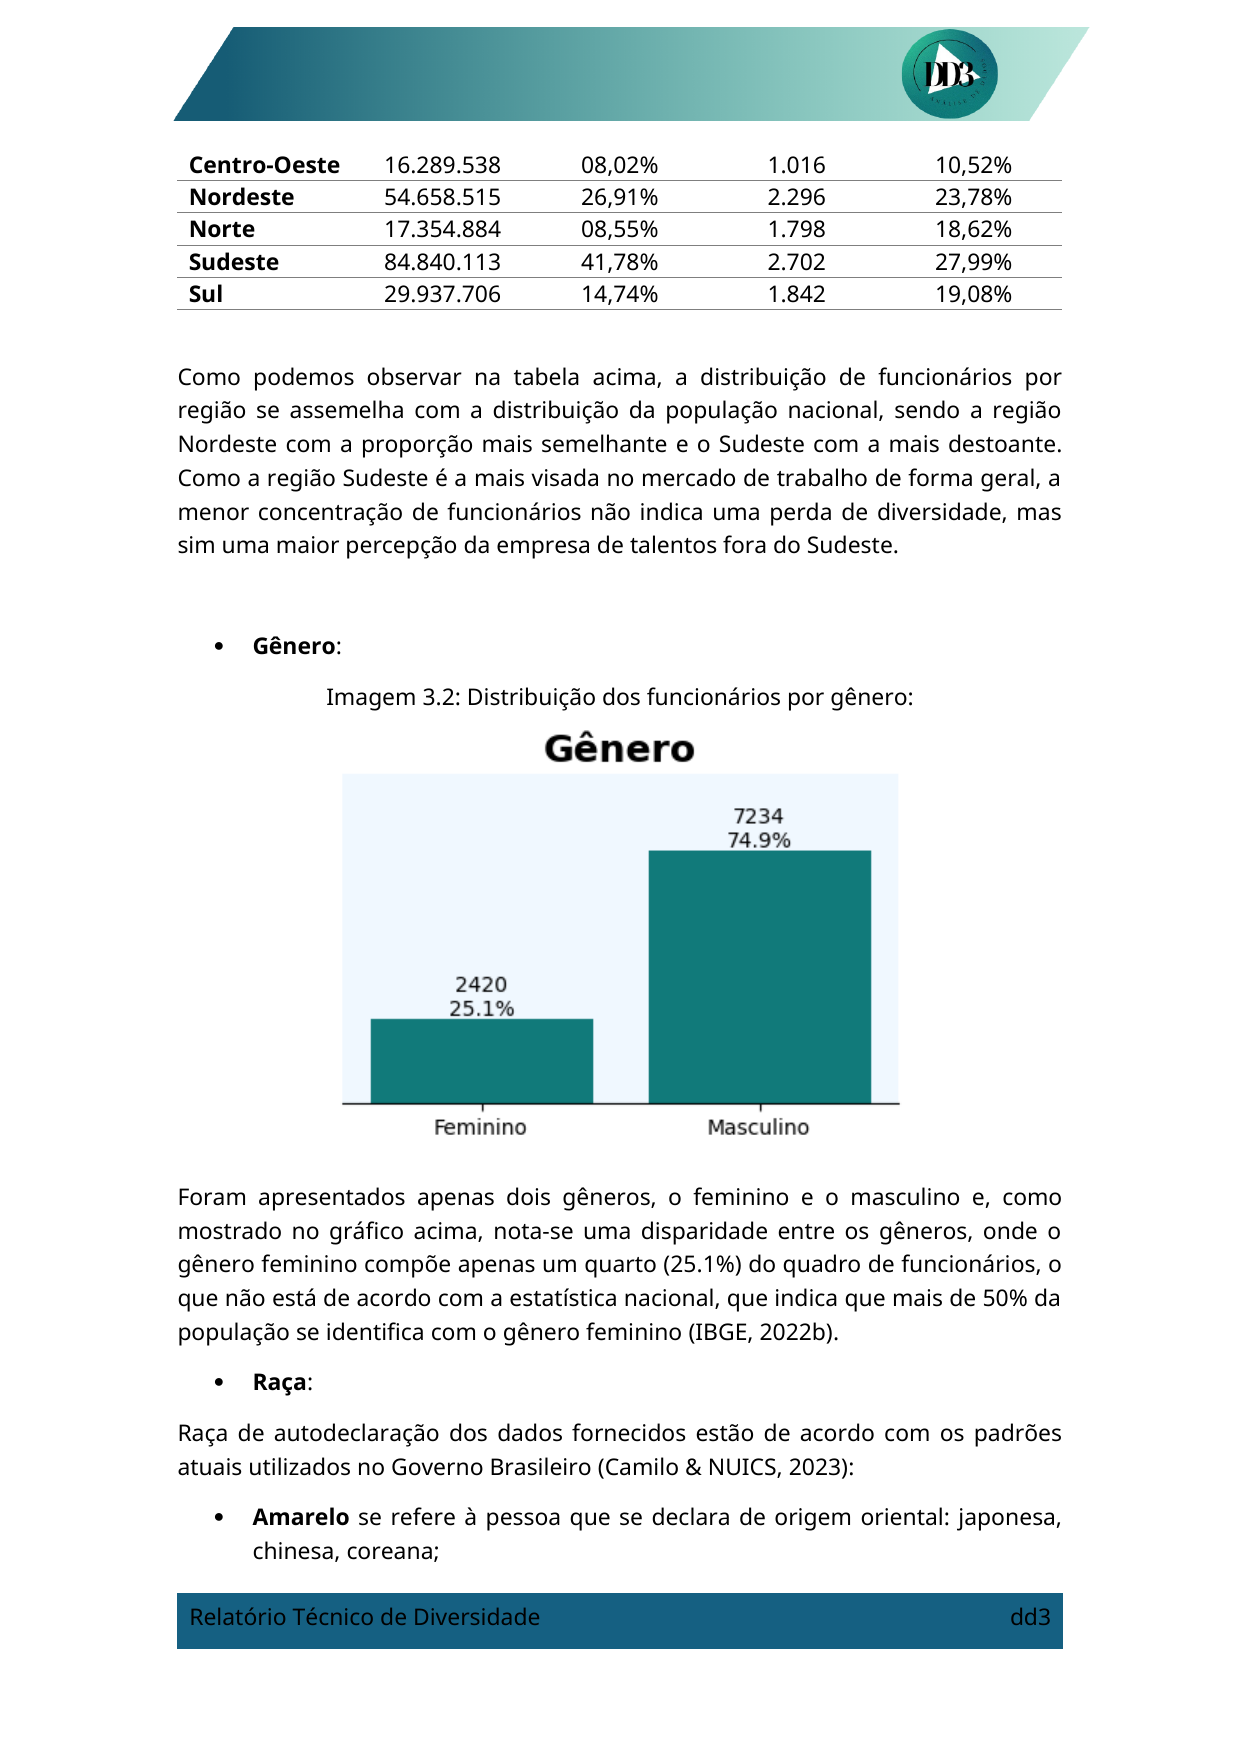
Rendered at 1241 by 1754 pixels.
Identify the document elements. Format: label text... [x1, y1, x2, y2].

picture [151, 27, 1111, 121]
list Amarelo se refere à pessoa que se declara de origem oriental: japonesa, chinesa, coreana; [215, 1501, 1063, 1566]
table_cell 54.658.515 [354, 181, 531, 212]
list Gênero: [215, 630, 1063, 661]
table_cell 08,02% [531, 148, 708, 180]
picture [320, 711, 920, 1162]
table_cell 84.840.113 [354, 246, 531, 277]
table_cell 10,52% [885, 148, 1062, 180]
text Foram apresentados apenas dois gêneros, o feminino e o masculino e, como mostrado no gráfico acima, nota-se uma disparidade entre os gêneros, onde o gênero feminino compõe apenas um quarto (25.1%) do quadro de funcionários, o que não está de acordo com a estatística nacional, que indica que mais de 50% da população se identifica com o gênero feminino . [177, 1181, 1063, 1347]
text Imagem 3.2: Distribuição dos funcionários por gênero: [177, 681, 1063, 712]
table_cell 17.354.884 [354, 213, 531, 244]
list Raça: [215, 1366, 1063, 1398]
table_cell 41,78% [531, 246, 708, 277]
table_cell Nordeste [177, 181, 354, 212]
table_cell 23,78% [885, 181, 1062, 212]
table_cell Sul [177, 278, 354, 309]
table_cell 14,74% [531, 278, 708, 309]
table_cell Sudeste [177, 246, 354, 277]
table_cell Norte [177, 213, 354, 244]
table_cell 18,62% [885, 213, 1062, 244]
table_cell 27,99% [885, 246, 1062, 277]
table_cell 19,08% [885, 278, 1062, 309]
table_cell 08,55% [531, 213, 708, 244]
table_cell 2.702 [708, 246, 885, 277]
table_cell 1.016 [708, 148, 885, 180]
text Raça de autodeclaração dos dados fornecidos estão de acordo com os padrões atuais utilizados no Governo Brasileiro : [177, 1417, 1063, 1482]
table_cell 1.798 [708, 213, 885, 244]
table_cell 16.289.538 [354, 148, 531, 180]
table_cell 2.296 [708, 181, 885, 212]
table_cell Centro-Oeste [177, 148, 354, 180]
table_cell 1.842 [708, 278, 885, 309]
table_cell 29.937.706 [354, 278, 531, 309]
table_cell 26,91% [531, 181, 708, 212]
text Como podemos observar na tabela acima, a distribuição de funcionários por região se assemelha com a distribuição da população nacional, sendo a região Nordeste com a proporção mais semelhante e o Sudeste com a mais destoante. Como a região Sudeste é a mais visada no mercado de trabalho de forma geral, a menor concentração de funcionários não indica uma perda de diversidade, mas sim uma maior percepção da empresa de talentos fora do Sudeste. [177, 361, 1063, 561]
